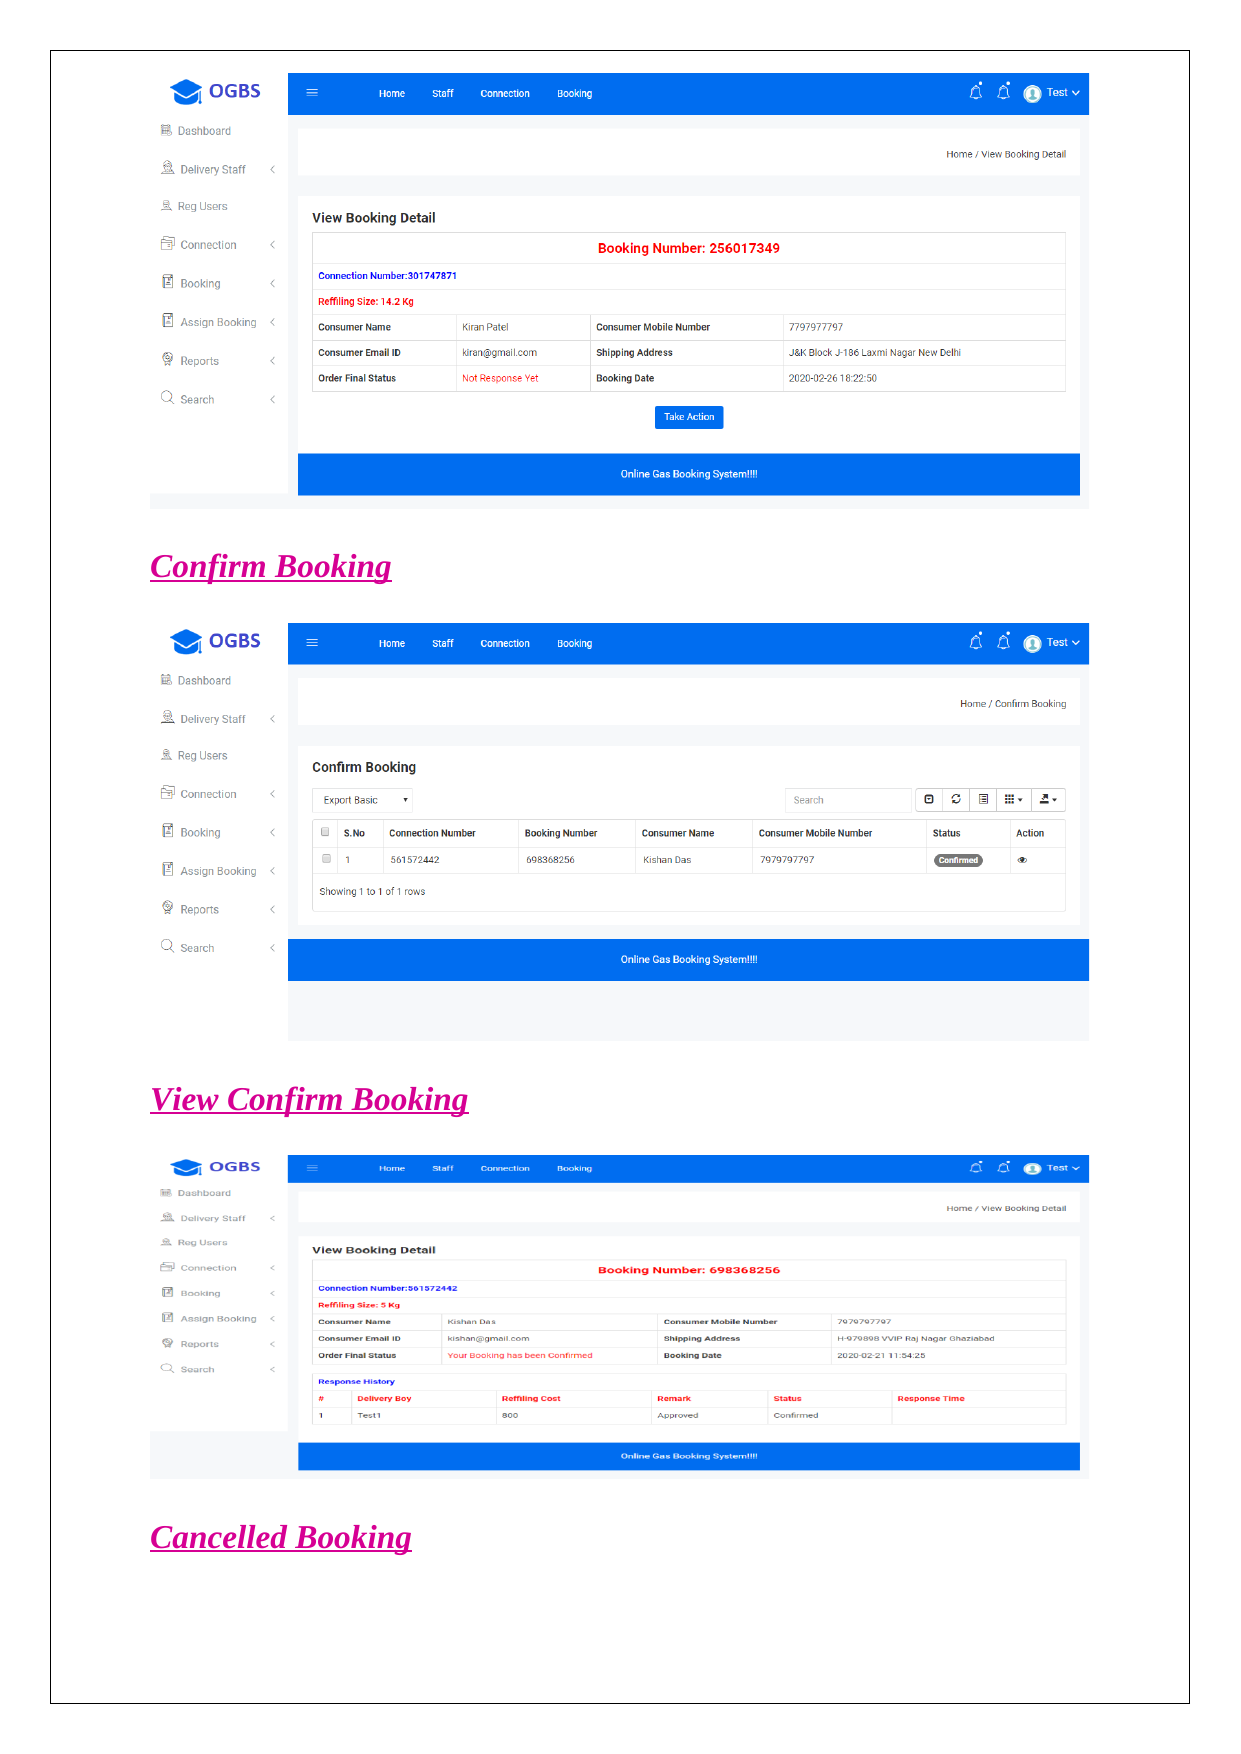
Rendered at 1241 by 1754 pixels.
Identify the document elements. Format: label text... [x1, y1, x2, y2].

text Cancelled Booking [150, 1517, 1090, 1555]
picture [150, 623, 1090, 1041]
text View Confirm Booking [150, 1079, 1090, 1117]
text Confirm Booking [150, 547, 1090, 585]
picture [150, 73, 1090, 509]
picture [150, 1155, 1090, 1479]
